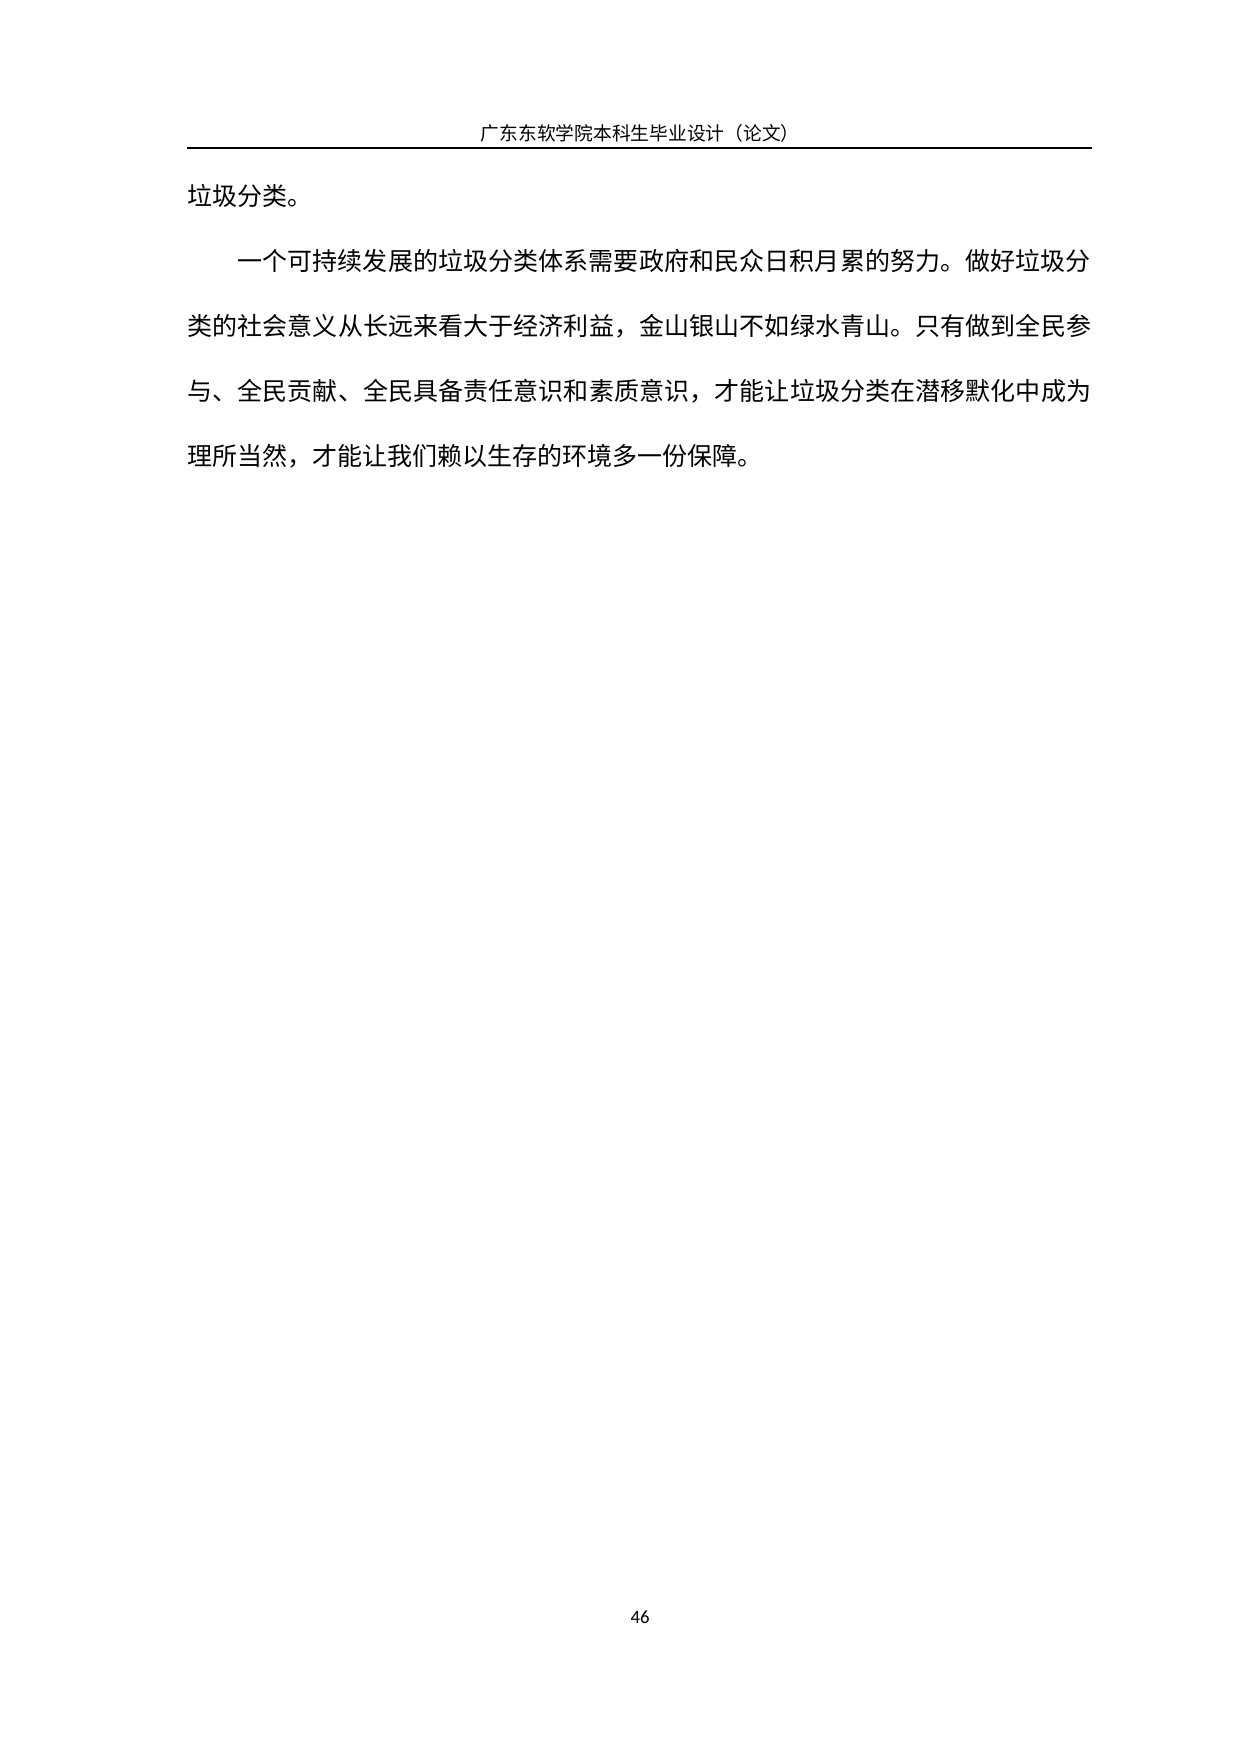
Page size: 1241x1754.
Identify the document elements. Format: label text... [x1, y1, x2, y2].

text 一个可持续发展的垃圾分类体系需要政府和民众日积月累的努力。做好垃圾分类的社会意义从长远来看大于经济利益，金山银山不如绿水青山。只有做到全民参与、全民贡献、全民具备责任意识和素质意识，才能让垃圾分类在潜移默化中成为理所当然，才能让我们赖以生存的环境多一份保障。 [187, 227, 1092, 487]
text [187, 162, 1092, 227]
